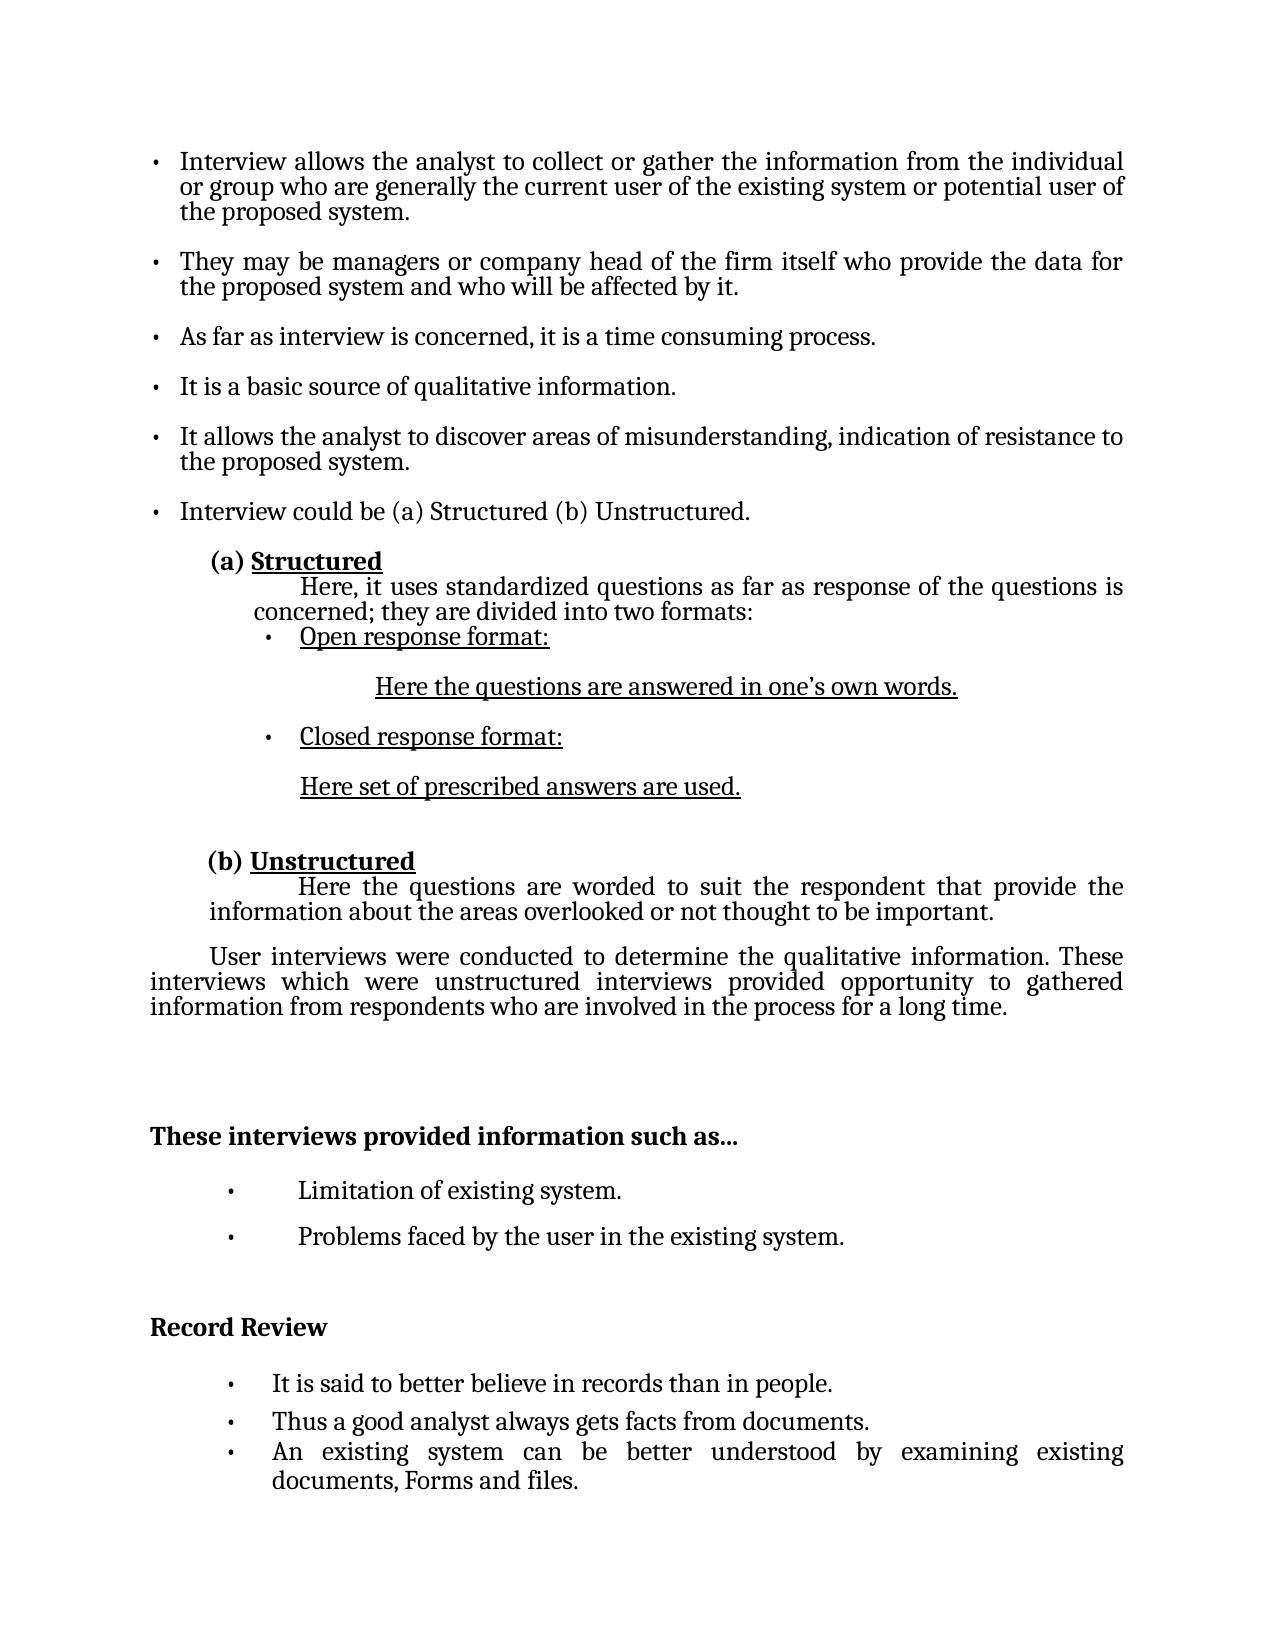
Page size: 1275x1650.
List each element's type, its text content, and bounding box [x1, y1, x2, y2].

list Thus a good analyst always gets facts from documents. [225, 1400, 1125, 1437]
list They may be managers or company head of the firm itself who provide the data for the proposed system and who will be affected by it. [150, 250, 1125, 300]
list It allows the analyst to discover areas of misunderstanding, indication of resistance to the proposed system. [150, 425, 1125, 475]
text Here set of prescribed answers are used. [300, 775, 1125, 800]
text Here, it uses standardized questions as far as response of the questions is concerned; they are divided into two formats: [253, 575, 1125, 625]
text (a) Structured [209, 550, 1125, 575]
list Interview allows the analyst to collect or gather the information from the individual or group who are generally the current user of the existing system or potential user of the proposed system. [150, 150, 1125, 225]
text Here the questions are answered in one’s own words. [300, 675, 1125, 700]
text User interviews were conducted to determine the qualitative information. These interviews which were unstructured interviews provided opportunity to gathered information from respondents who are involved in the process for a long time. [150, 946, 1125, 1021]
list Interview could be (a) Structured (b) Unstructured. [150, 500, 1125, 525]
list It is said to better believe in records than in people. [225, 1362, 1125, 1400]
list Limitation of existing system. [150, 1179, 1125, 1204]
list An existing system can be better understood by examining existing documents, Forms and files. [225, 1437, 1125, 1495]
text Here the questions are worded to suit the respondent that provide the information about the areas overlooked or not thought to be important. [209, 875, 1125, 925]
list It is a basic source of qualitative information. [150, 375, 1125, 400]
list As far as interview is concerned, it is a time consuming process. [150, 325, 1125, 350]
text (b) Unstructured [206, 850, 1125, 875]
list Closed response format: [262, 725, 1125, 750]
text Record Review [150, 1317, 1125, 1342]
text These interviews provided information such as... [150, 1125, 1125, 1150]
list Problems faced by the user in the existing system. [150, 1225, 1125, 1250]
list Open response format: [262, 625, 1125, 650]
